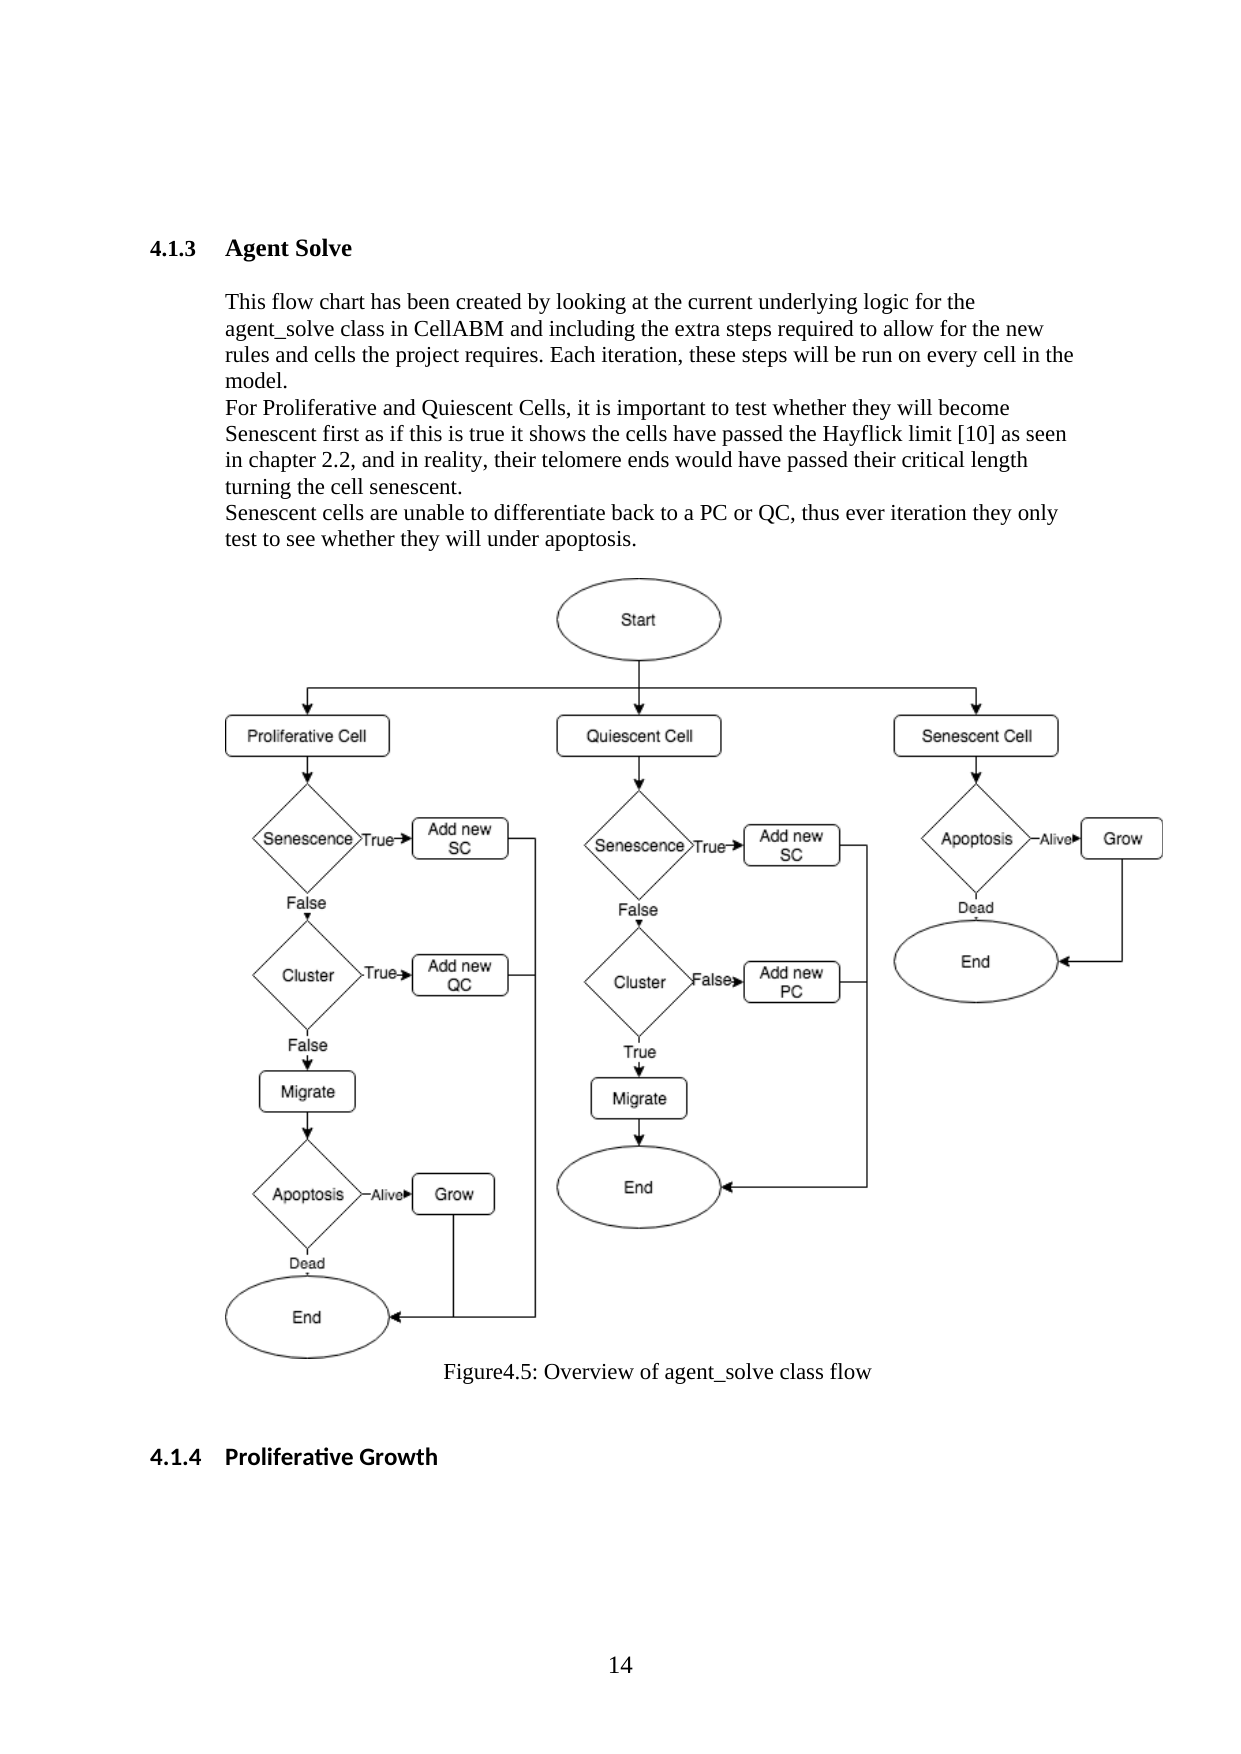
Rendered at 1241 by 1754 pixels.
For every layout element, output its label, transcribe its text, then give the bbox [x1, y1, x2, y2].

picture [225, 578, 1163, 1359]
list Senescent cells are unable to differentiate back to a PC or QC, thus ever iteration they only test to see whether they will under apoptosis. [225, 499, 1090, 552]
list Agent Solve This flow chart has been created by looking at the current underlying logic for the agent_solve class in CellABM and including the extra steps required to allow for the new rules and cells the project requires. Each iteration, these steps will be run on every cell in the model. [150, 233, 1090, 394]
list Figure4.5: Overview of agent_solve class flow [225, 1359, 1090, 1441]
list Proliferative Growth [150, 1441, 1090, 1472]
list For Proliferative and Quiescent Cells, it is important to test whether they will become Senescent first as if this is true it shows the cells have passed the Hayflick limit [10] as seen in chapter 2.2, and in reality, their telomere ends would have passed their critical length turning the cell senescent. [225, 394, 1090, 499]
